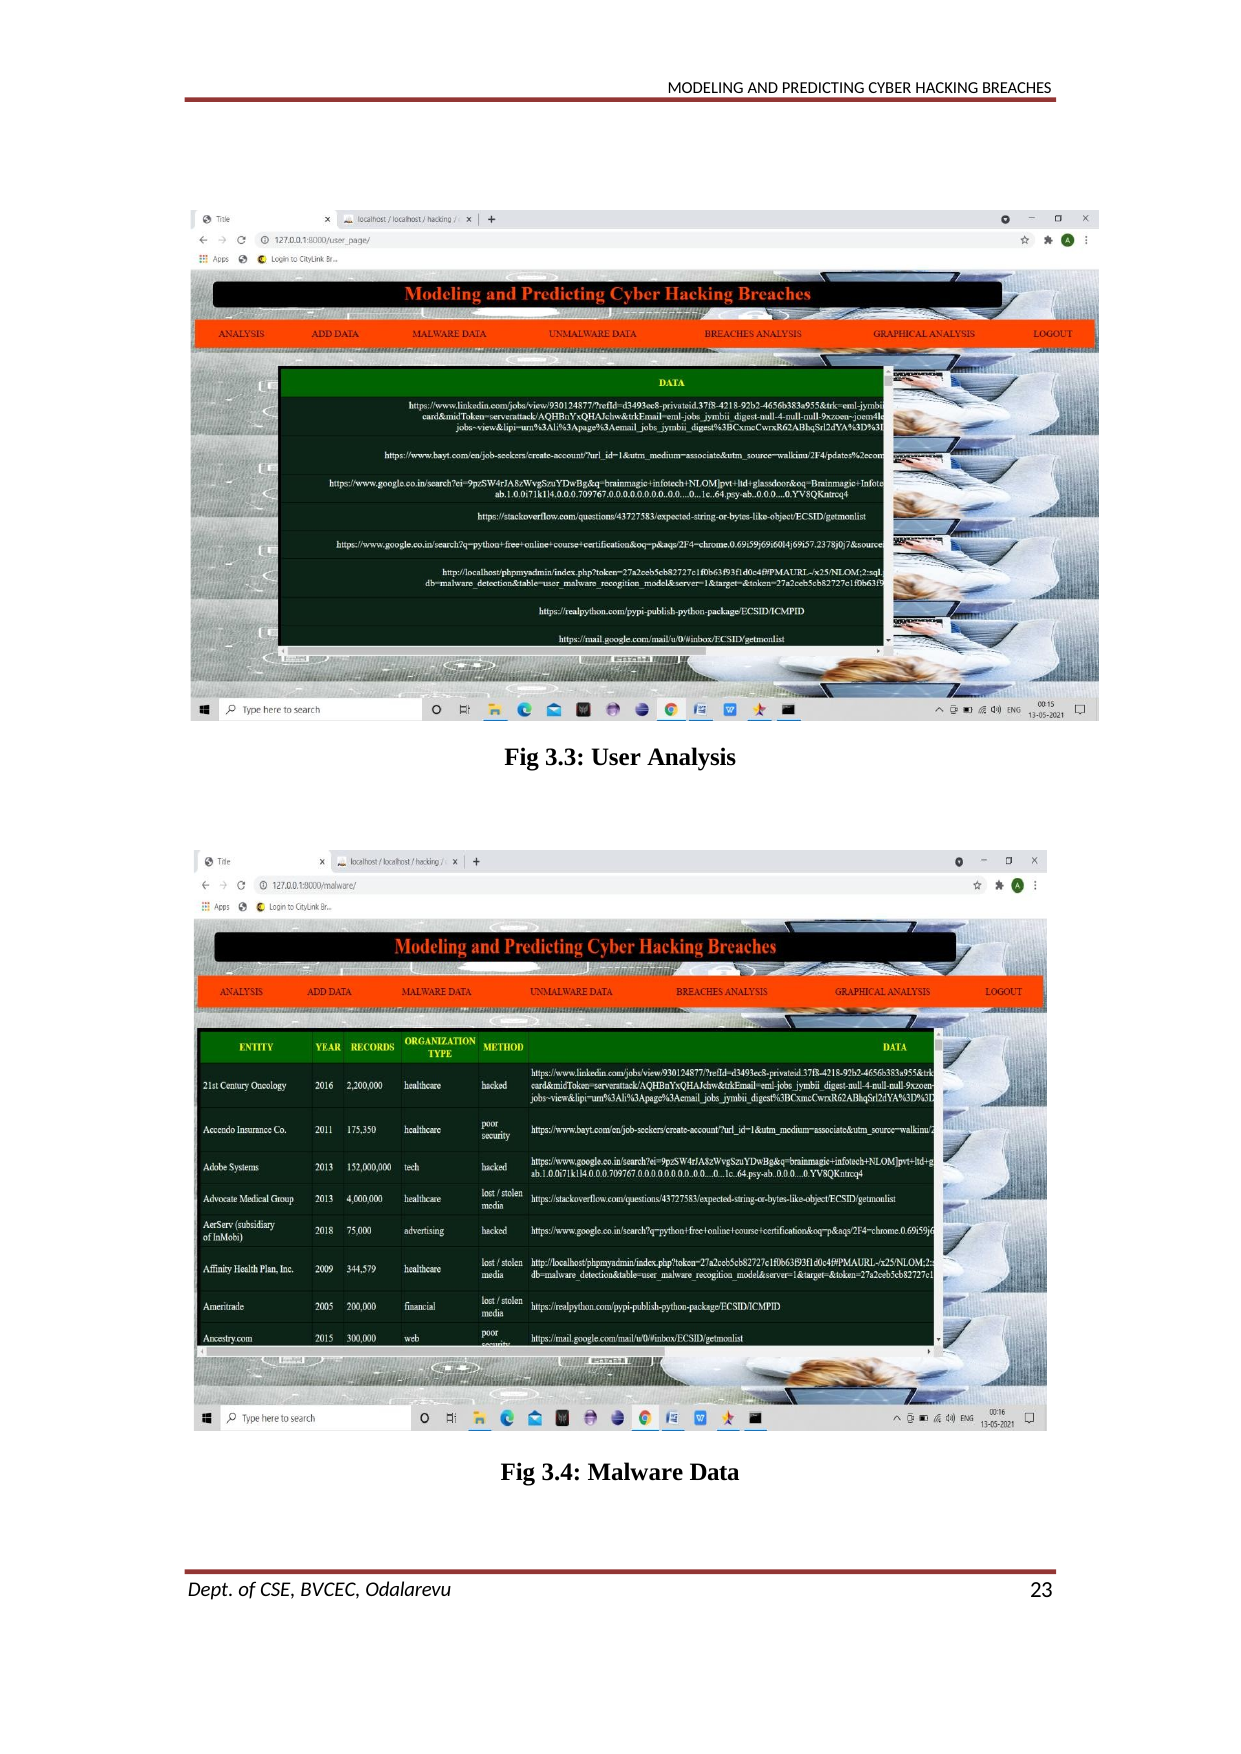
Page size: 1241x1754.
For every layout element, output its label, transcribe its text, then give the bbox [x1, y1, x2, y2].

text Fig 3.4: Malware Data [148, 874, 1093, 1485]
picture [193, 850, 1047, 874]
text Fig 3.3: User Analysis [148, 742, 1093, 771]
picture [190, 210, 1099, 721]
